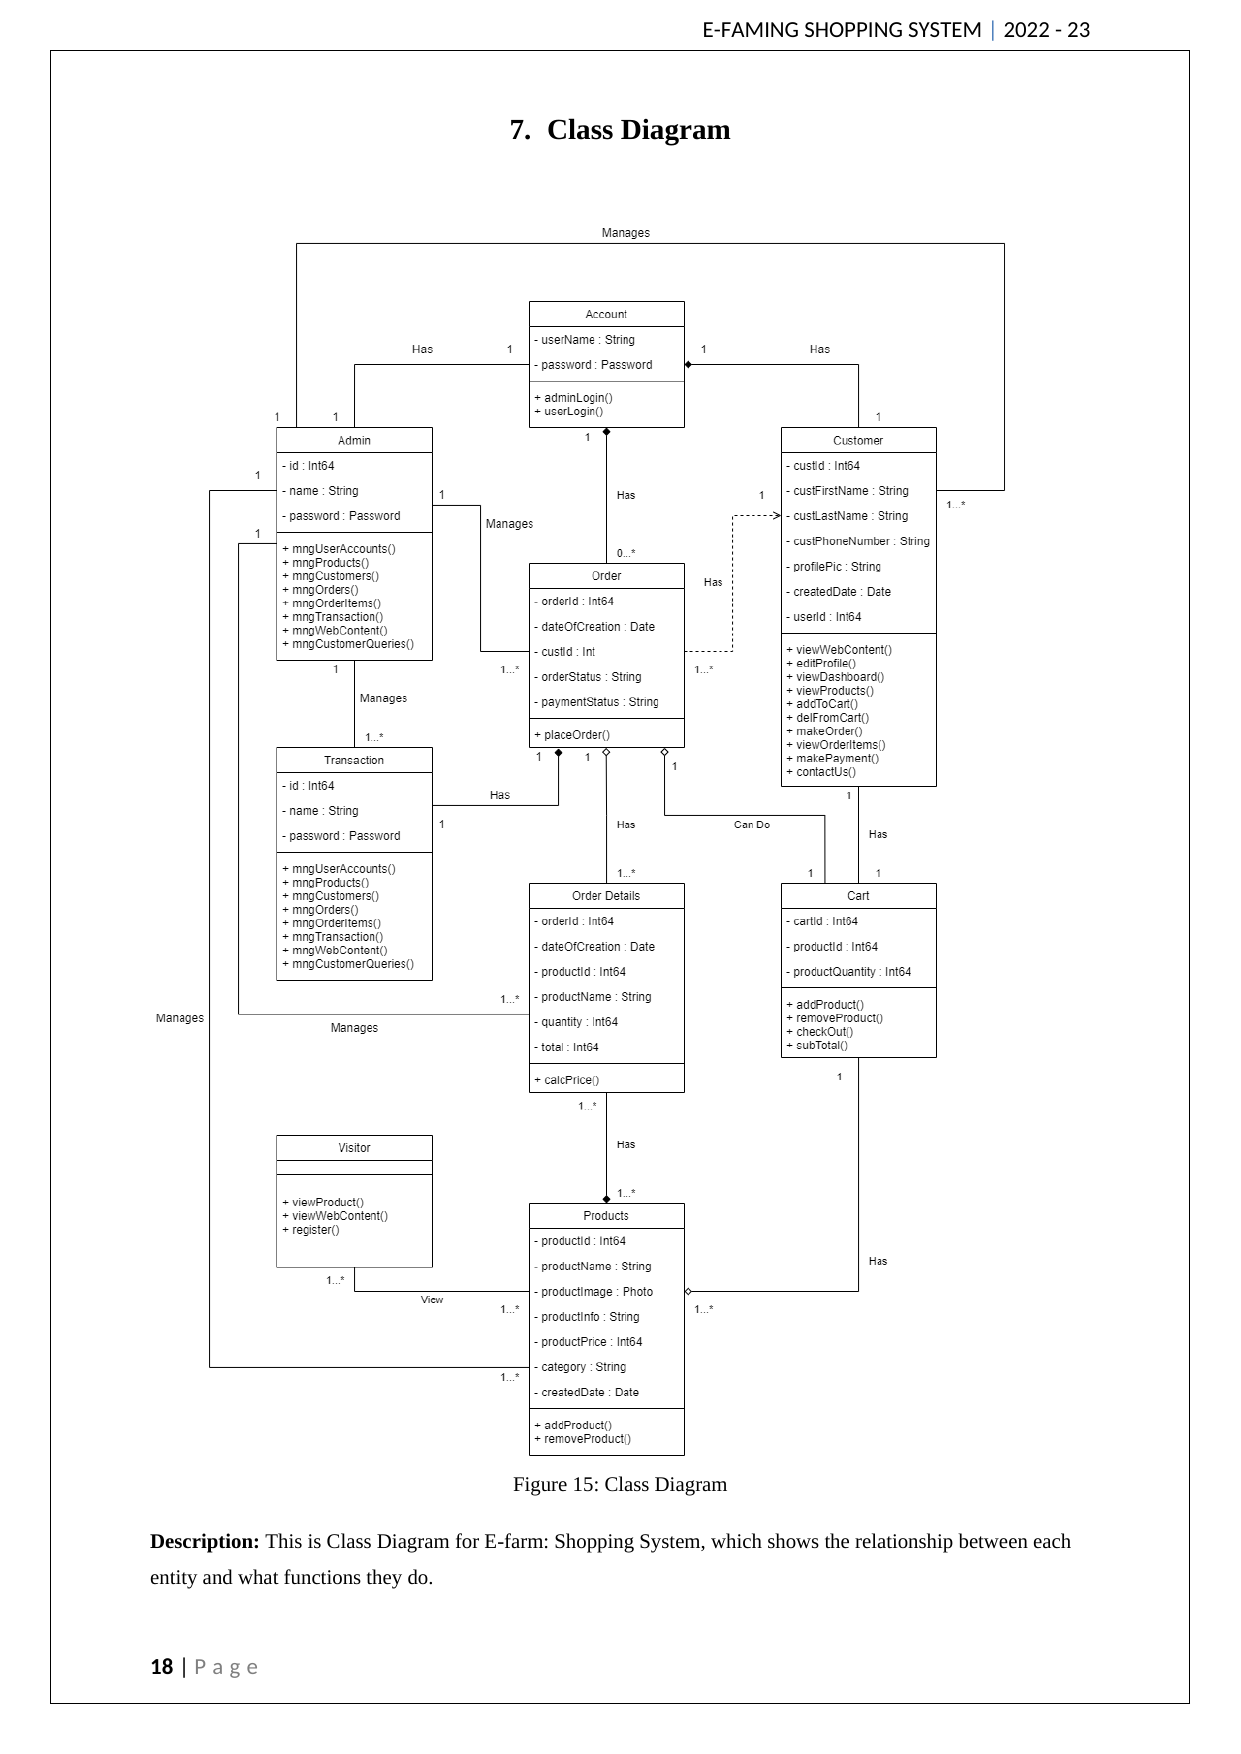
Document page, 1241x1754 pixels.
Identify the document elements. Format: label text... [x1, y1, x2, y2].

text Description: This is Class Diagram for E-farm: Shopping System, which shows the relationship between each entity and what functions they do. [150, 1528, 1090, 1589]
subtitle Class Diagram [150, 112, 1090, 146]
picture [150, 223, 1006, 1458]
text Figure 15: Class Diagram [150, 1472, 1090, 1496]
